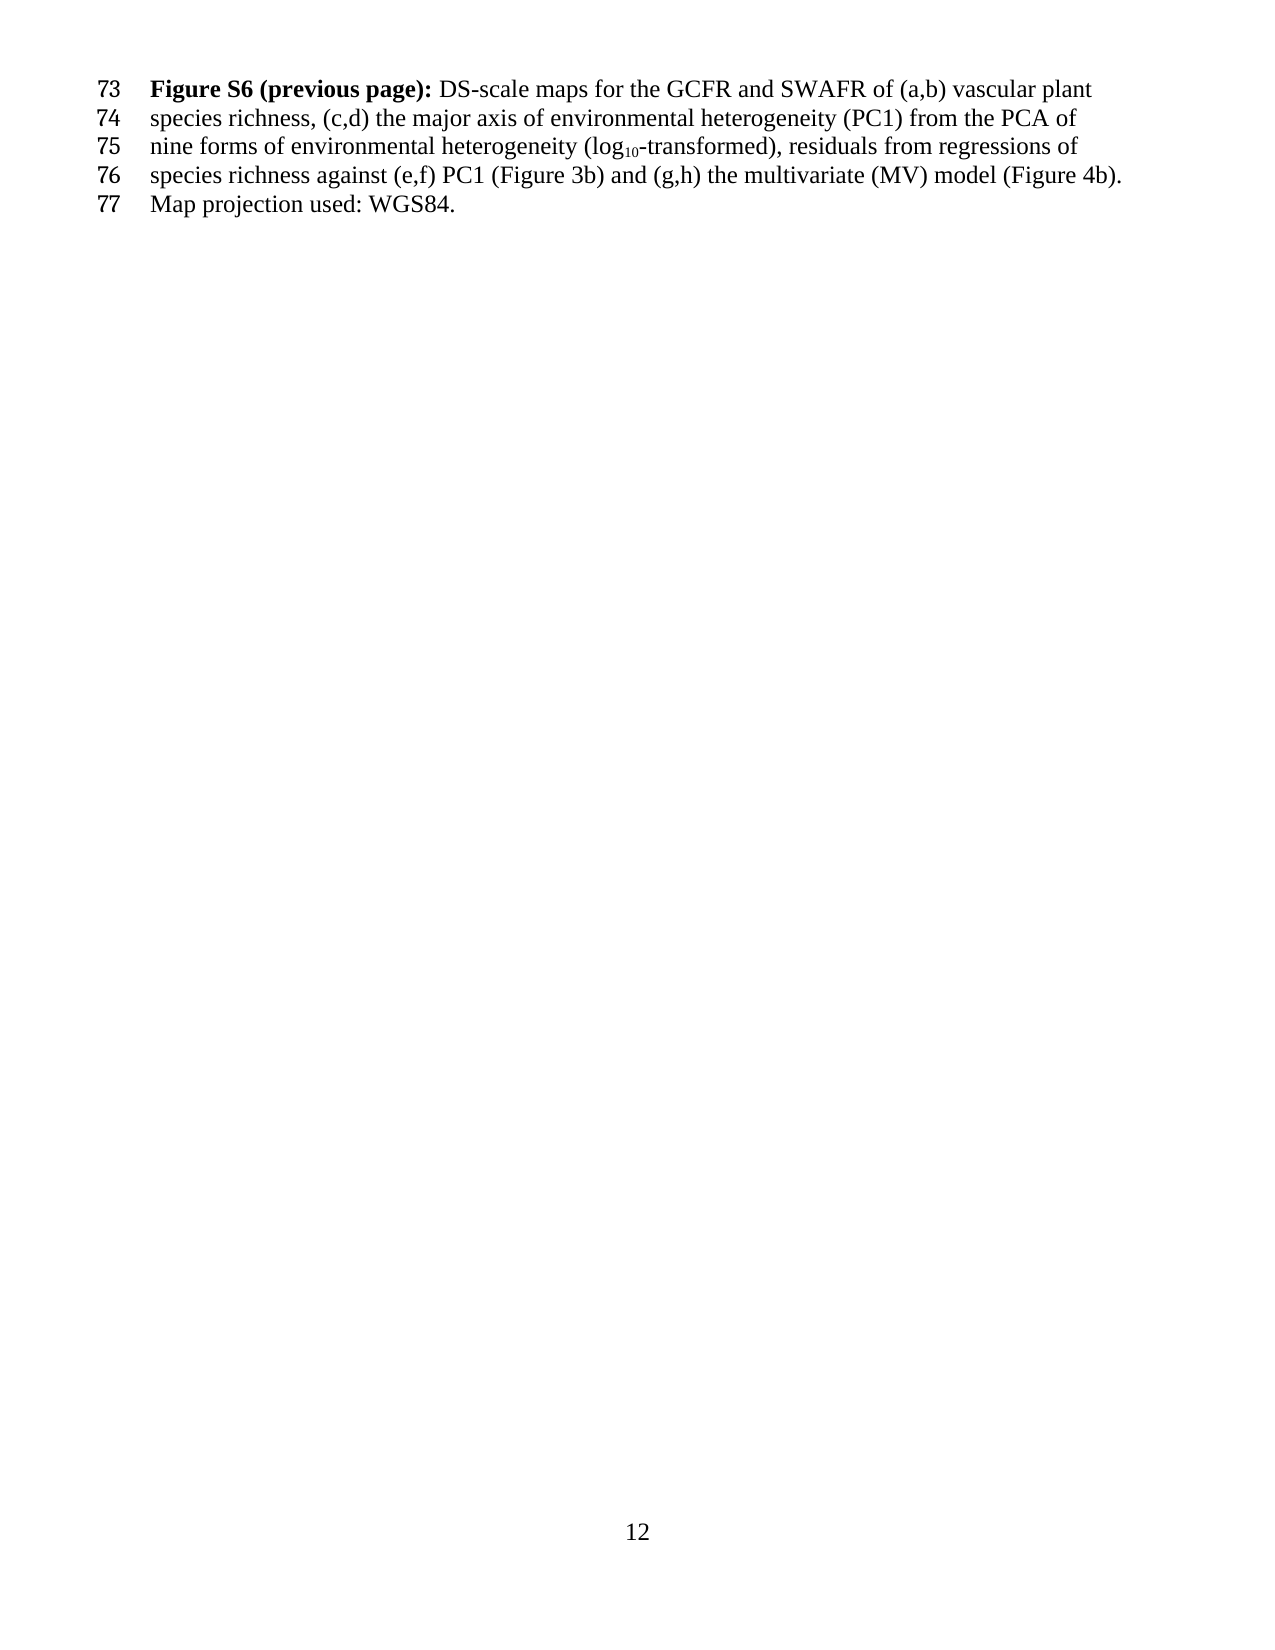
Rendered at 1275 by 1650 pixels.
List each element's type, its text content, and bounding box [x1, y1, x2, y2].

text Figure S6 (previous page): DS-scale maps for the GCFR and SWAFR of (a,b) vascular plant species richness, (c,d) the major axis of environmental heterogeneity (PC1) from the PCA of nine forms of environmental heterogeneity (log10-transformed), residuals from regressions of species richness against (e,f) PC1 (Figure 3b) and (g,h) the multivariate (MV) model (Figure 4b). Map projection used: WGS84. [150, 74, 1125, 218]
